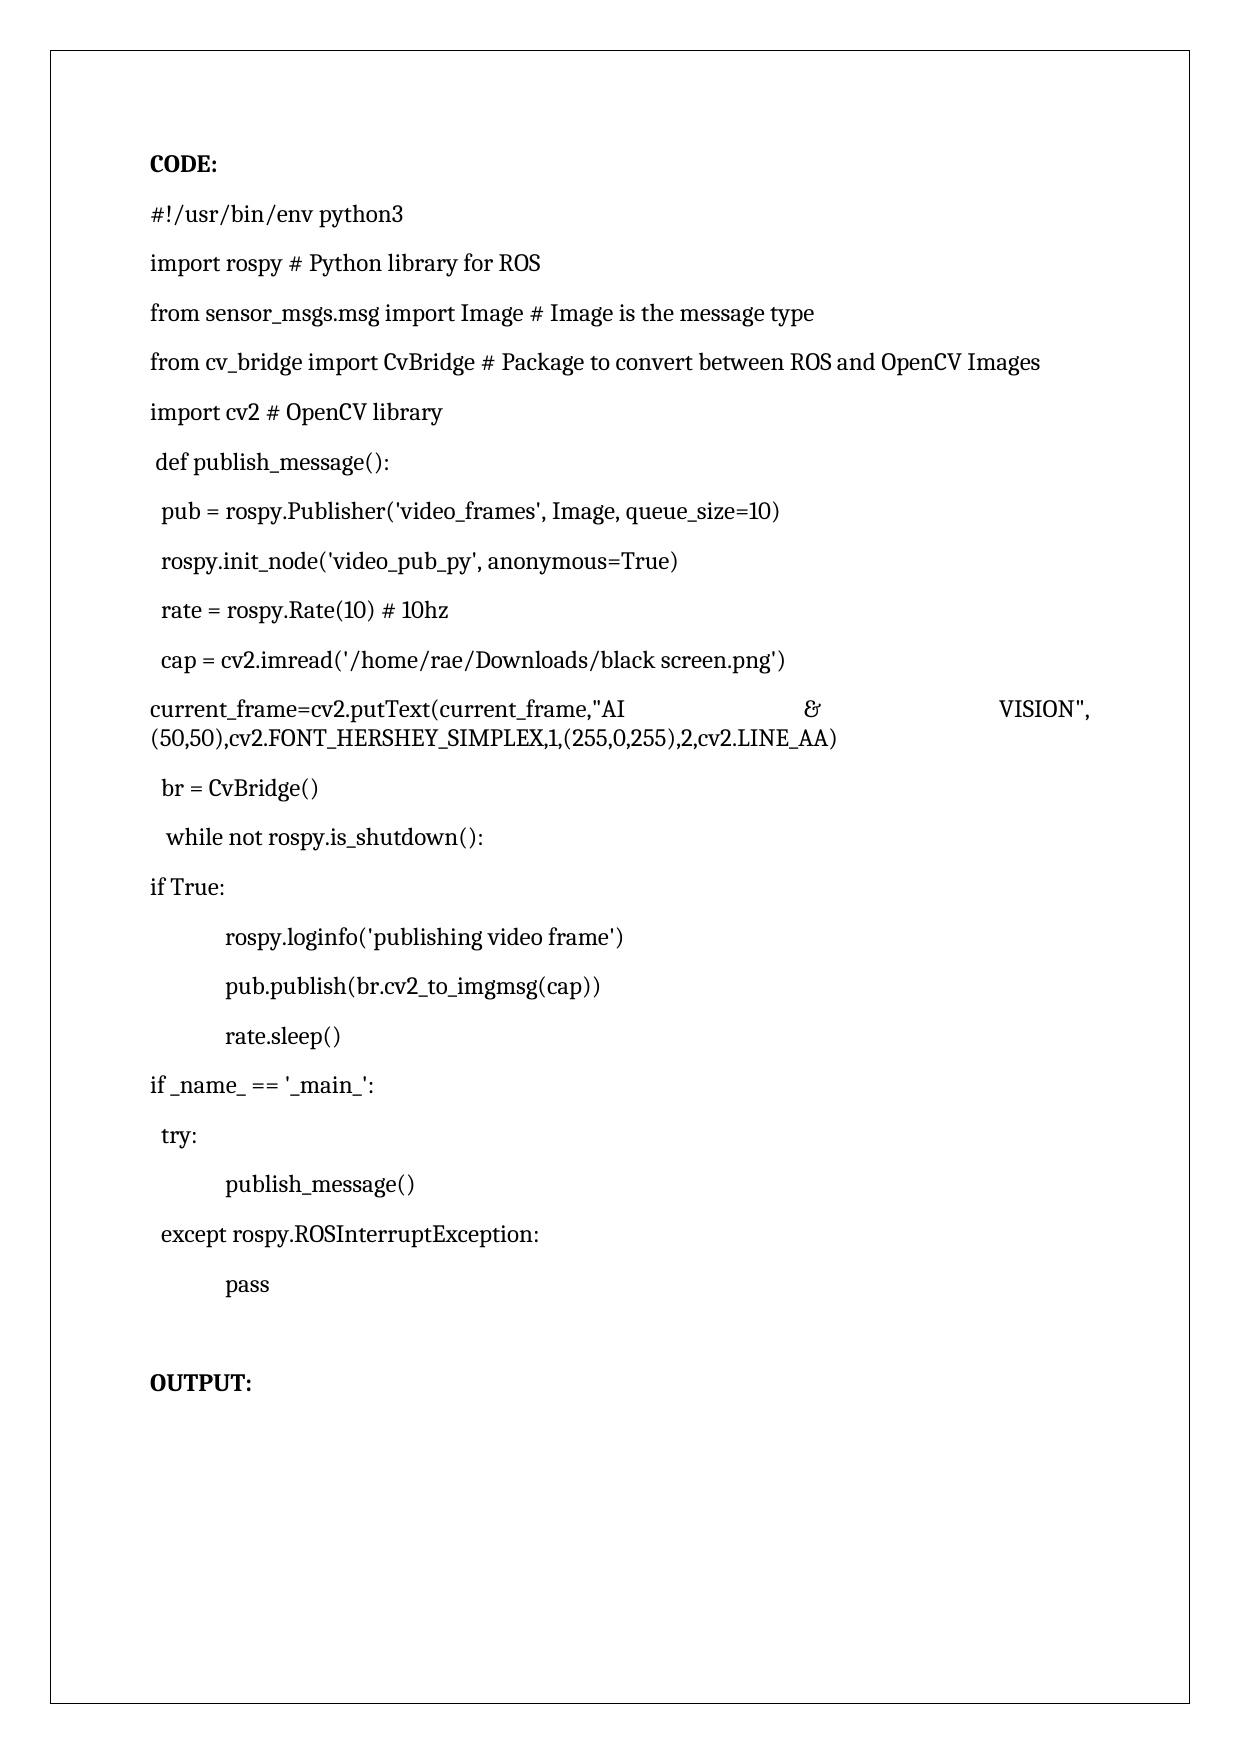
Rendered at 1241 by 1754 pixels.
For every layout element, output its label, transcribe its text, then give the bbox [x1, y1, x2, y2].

text rate = rospy.Rate(10) # 10hz [150, 596, 1090, 625]
text if _name_ == '_main_': [150, 1071, 1090, 1100]
text from sensor_msgs.msg import Image # Image is the message type [150, 299, 1090, 327]
text CODE: [150, 150, 1090, 179]
text OUTPUT: [150, 1369, 1090, 1397]
text except rospy.ROSInterruptException: [150, 1220, 1090, 1249]
text pub.publish(br.cv2_to_imgmsg(cap)) [150, 972, 1090, 1001]
text def publish_message(): [150, 447, 1090, 476]
text current_frame=cv2.putText(current_frame,"AI & VISION",(50,50),cv2.FONT_HERSHEY_SIMPLEX,1,(255,0,255),2,cv2.LINE_AA) [150, 695, 1090, 753]
text #!/usr/bin/env python3 [150, 199, 1090, 228]
text from cv_bridge import CvBridge # Package to convert between ROS and OpenCV Images [150, 348, 1090, 377]
text cap = cv2.imread('/home/rae/Downloads/black screen.png') [150, 646, 1090, 674]
text if True: [150, 873, 1090, 902]
text pass [150, 1269, 1090, 1298]
text import rospy # Python library for ROS [150, 249, 1090, 278]
text import cv2 # OpenCV library [150, 398, 1090, 427]
text publish_message() [150, 1170, 1090, 1199]
text rate.sleep() [150, 1022, 1090, 1050]
text rospy.init_node('video_pub_py', anonymous=True) [150, 547, 1090, 575]
text pub = rospy.Publisher('video_frames', Image, queue_size=10) [150, 497, 1090, 526]
text rospy.loginfo('publishing video frame') [150, 922, 1090, 951]
text while not rospy.is_shutdown(): [150, 823, 1090, 852]
text try: [150, 1121, 1090, 1149]
text br = CvBridge() [150, 774, 1090, 802]
